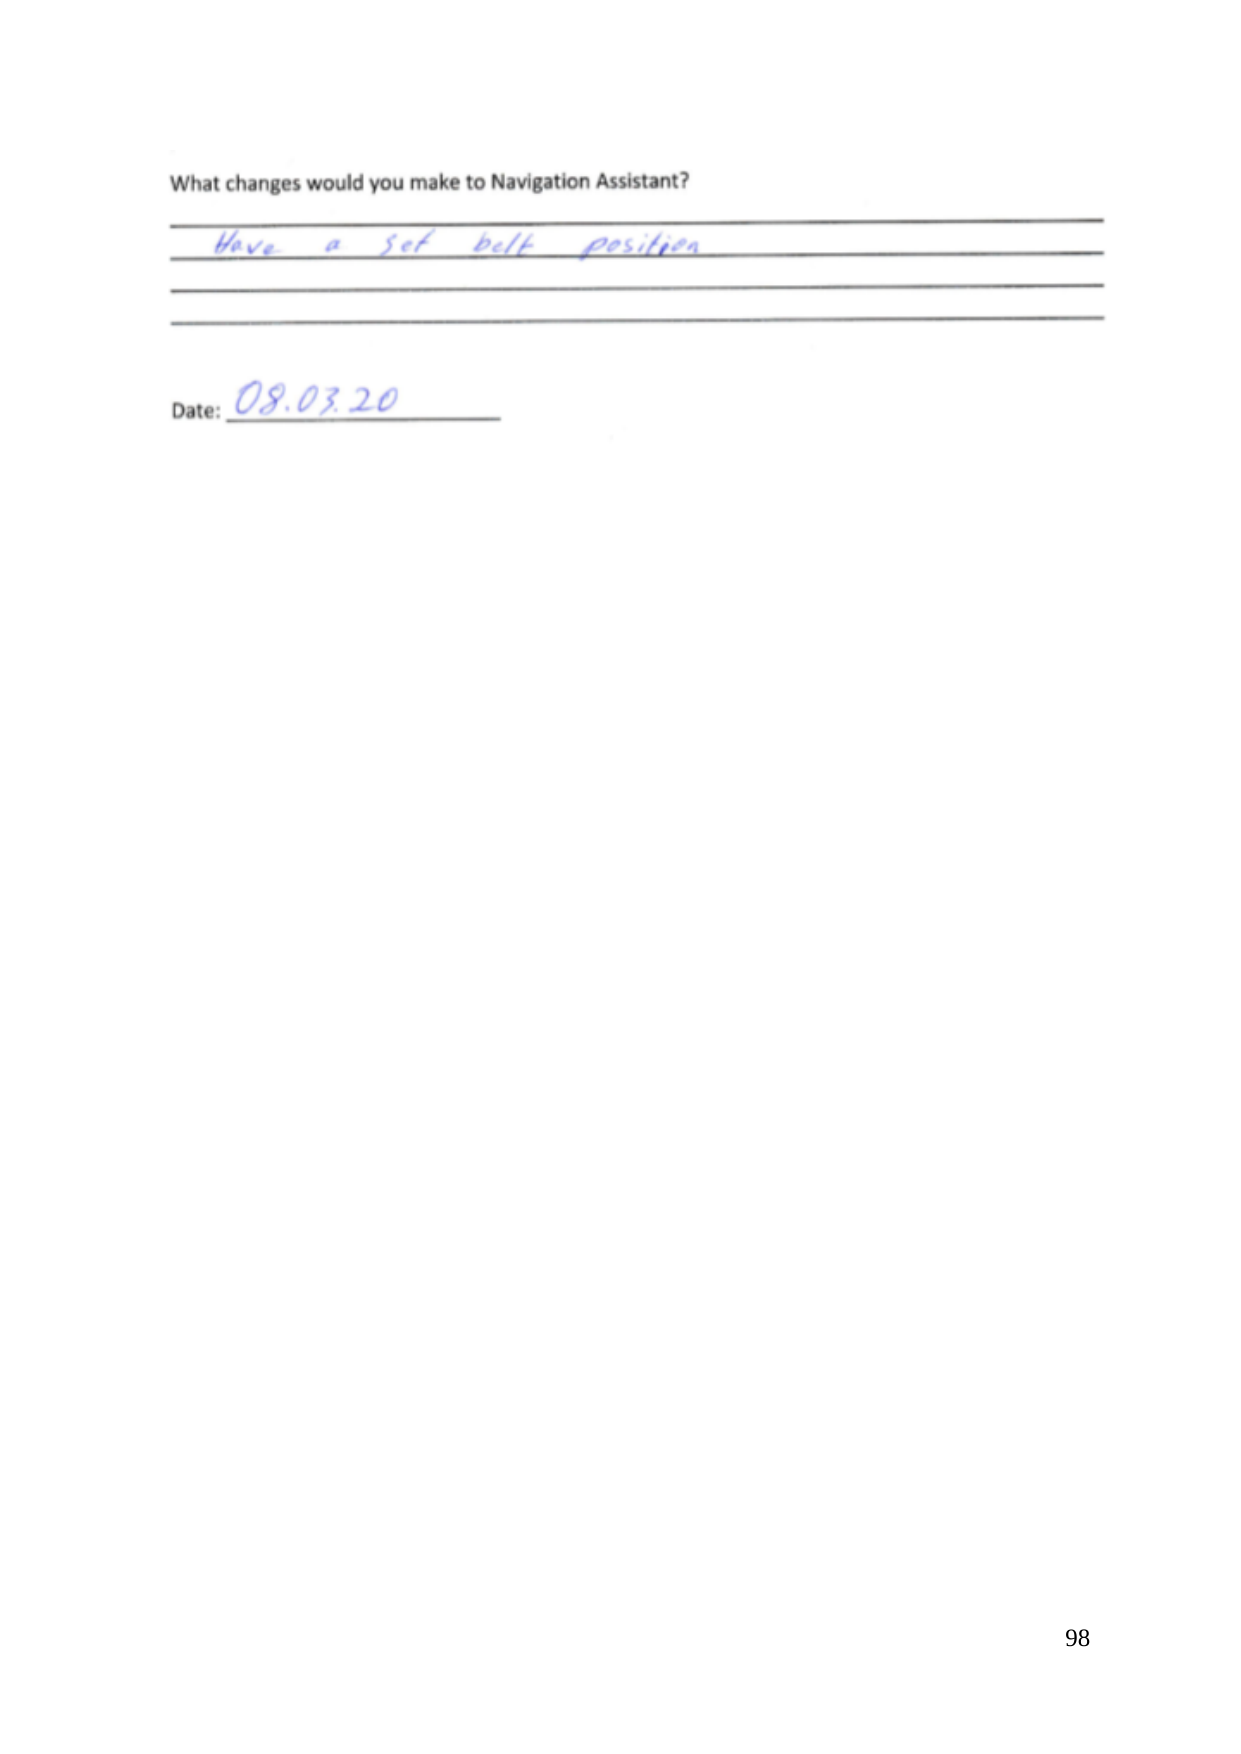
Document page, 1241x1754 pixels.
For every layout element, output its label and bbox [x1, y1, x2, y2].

picture [150, 150, 1141, 459]
